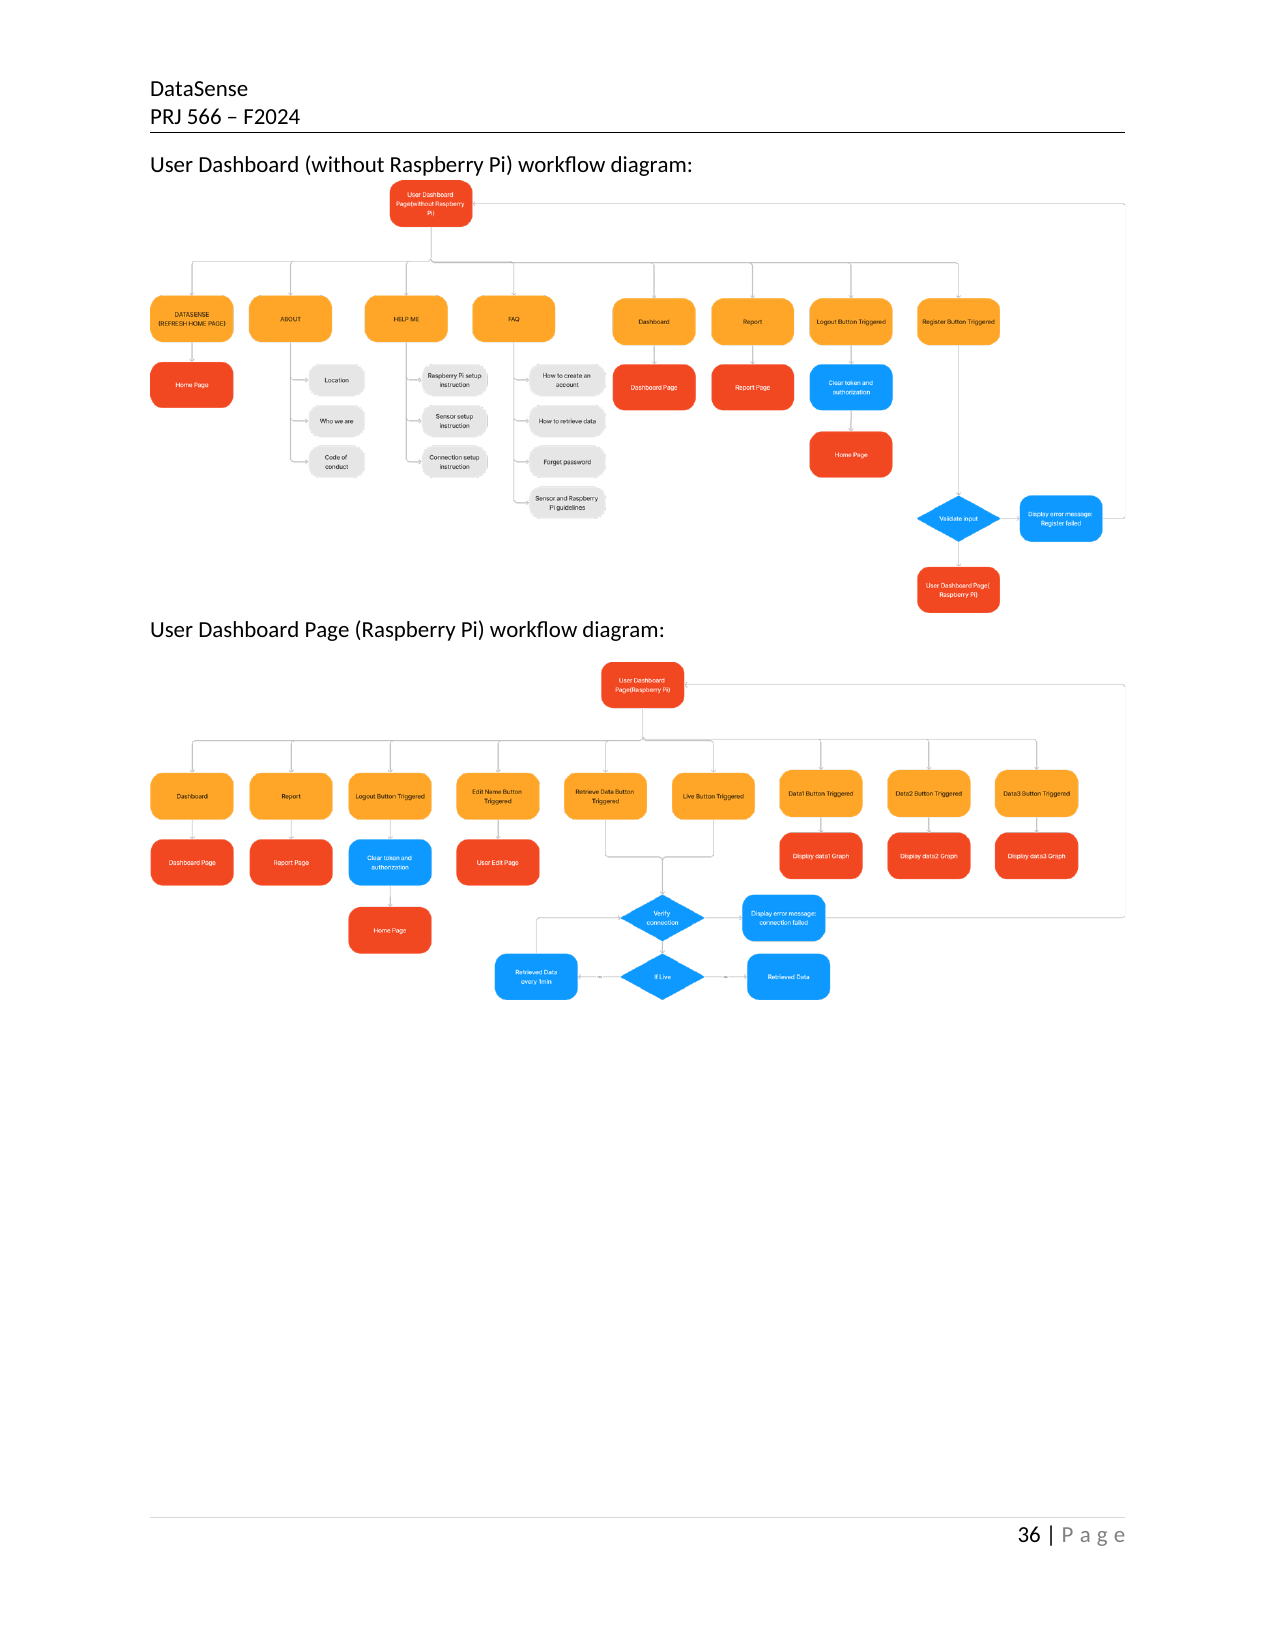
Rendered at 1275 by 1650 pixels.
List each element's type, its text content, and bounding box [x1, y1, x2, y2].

picture [150, 662, 1125, 1000]
picture [150, 180, 1125, 613]
text User Dashboard (without Raspberry Pi) workflow diagram: User Dashboard Page (Raspberry Pi) workflow diagram: [150, 150, 1125, 180]
text User Dashboard (without Raspberry Pi) workflow diagram: User Dashboard Page (Raspberry Pi) workflow diagram: [150, 613, 1125, 643]
